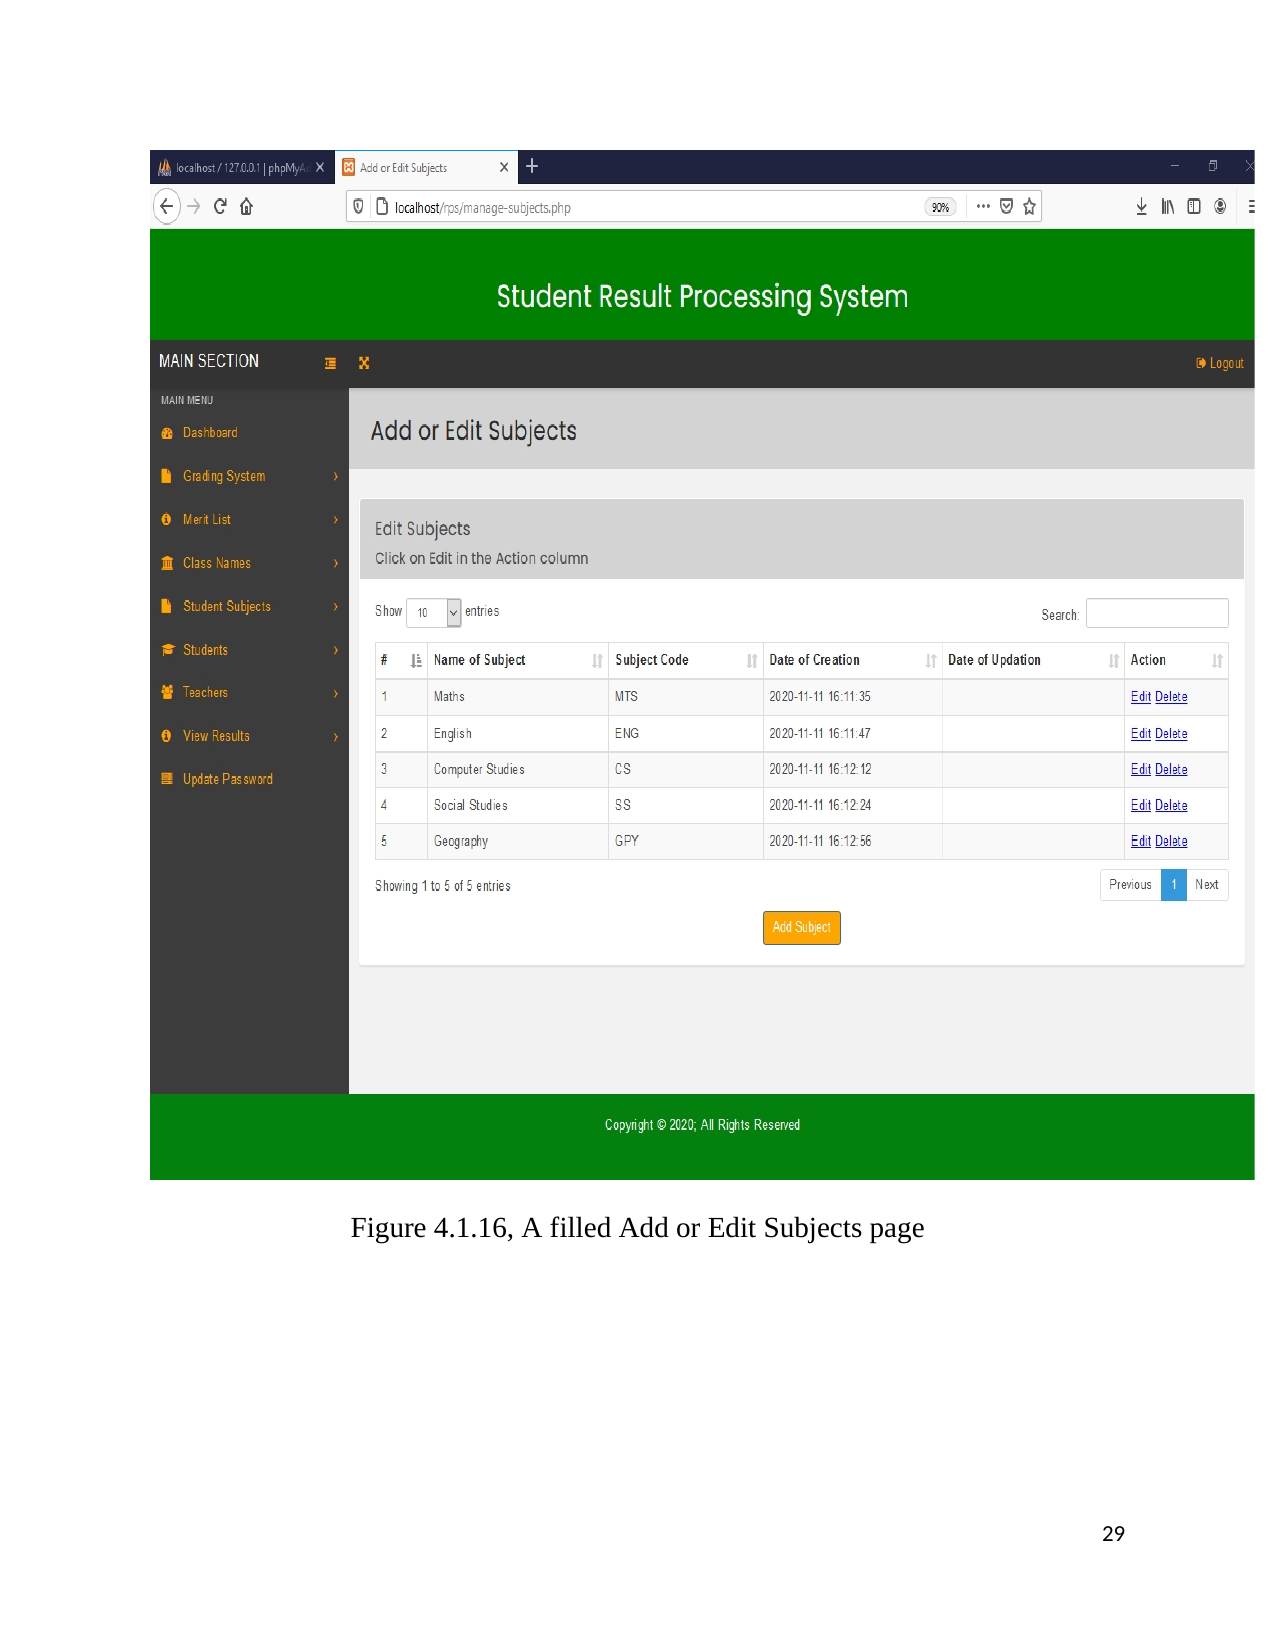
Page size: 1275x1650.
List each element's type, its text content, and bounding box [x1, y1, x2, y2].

text Figure 4.1.16, A filled Add or Edit Subjects page [150, 1210, 1125, 1244]
picture [150, 150, 1255, 1180]
